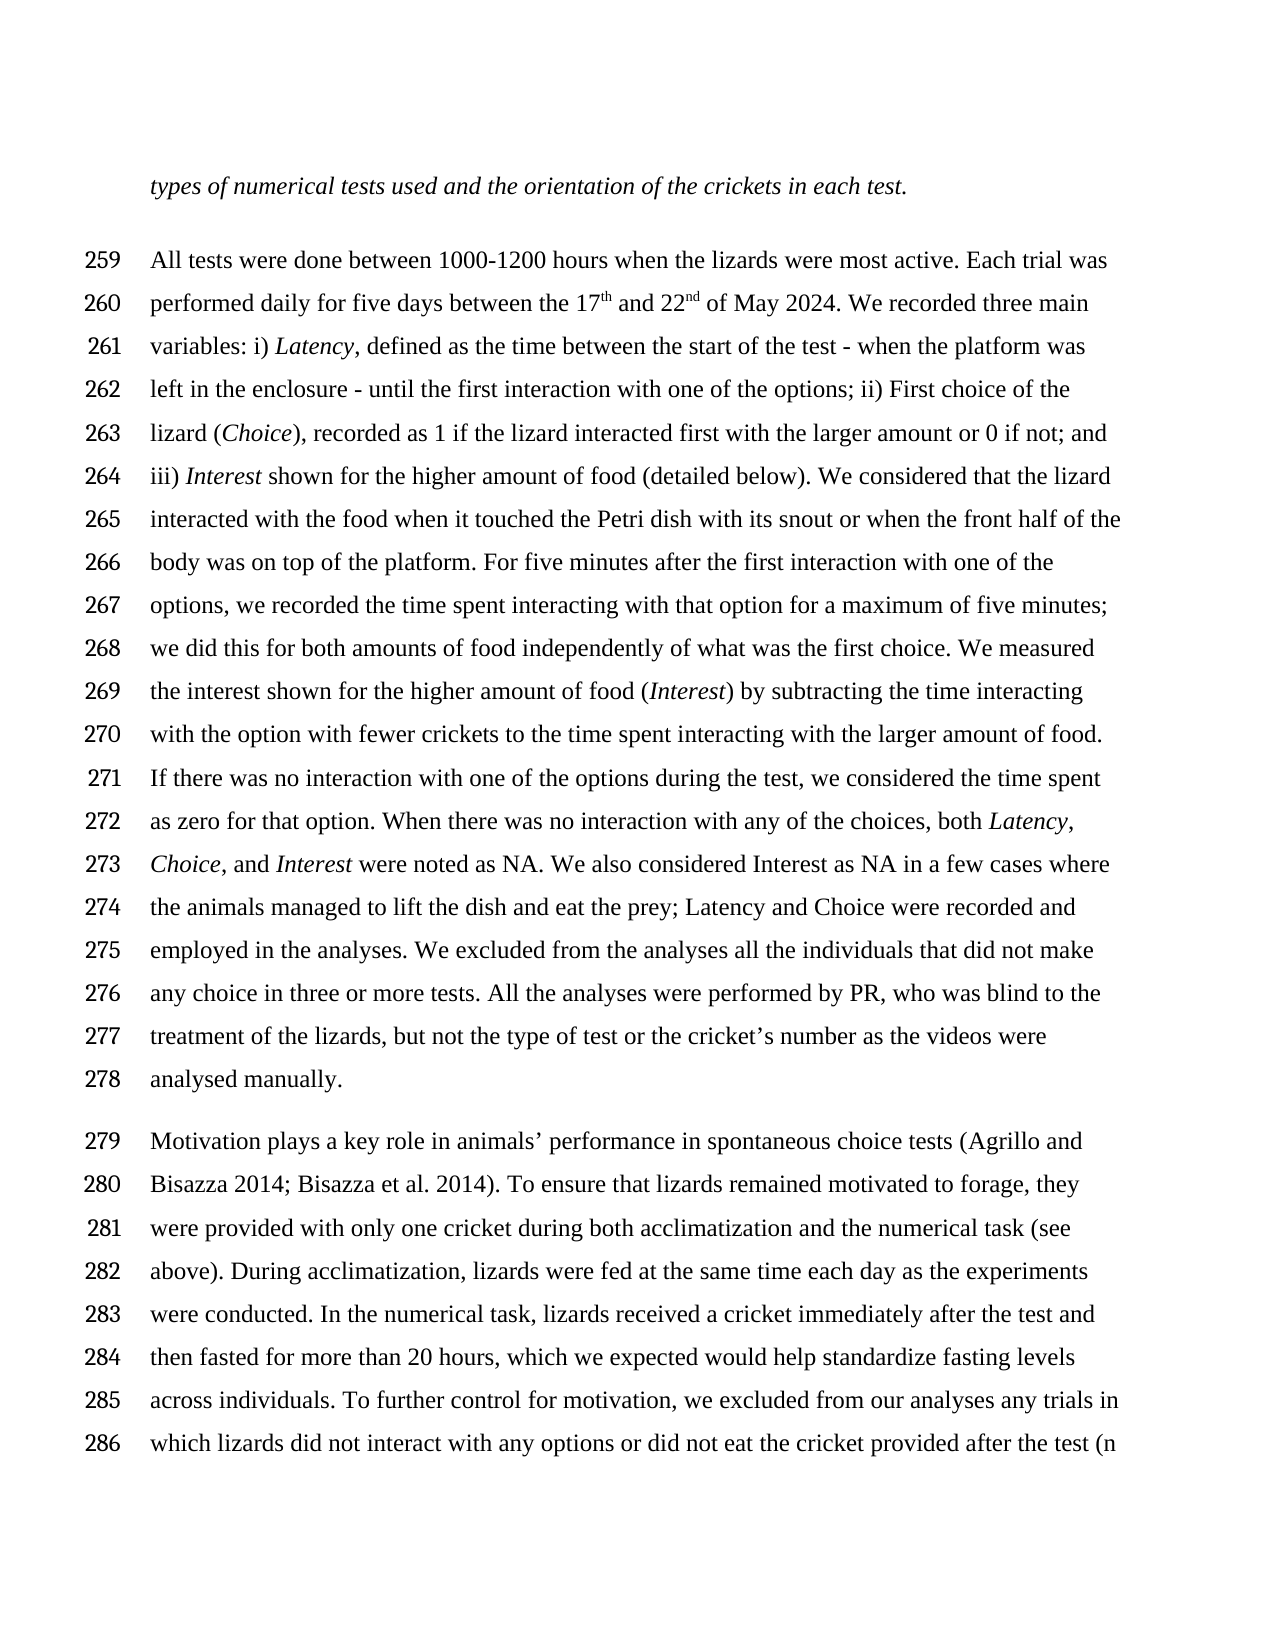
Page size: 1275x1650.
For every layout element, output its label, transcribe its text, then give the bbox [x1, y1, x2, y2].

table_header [139, 150, 1114, 226]
text All tests were done between 1000-1200 hours when the lizards were most active. Each trial was performed daily for five days between the 17th and 22nd of May 2024. We recorded three main variables: i) Latency, defined as the time between the start of the test - when the platform was left in the enclosure - until the first interaction with one of the options; ii) First choice of the lizard (Choice), recorded as 1 if the lizard interacted first with the larger amount or 0 if not; and iii) Interest shown for the higher amount of food (detailed below). We considered that the lizard interacted with the food when it touched the Petri dish with its snout or when the front half of the body was on top of the platform. For five minutes after the first interaction with one of the options, we recorded the time spent interacting with that option for a maximum of five minutes; we did this for both amounts of food independently of what was the first choice. We measured the interest shown for the higher amount of food (Interest) by subtracting the time interacting with the option with fewer crickets to the time spent interacting with the larger amount of food. If there was no interaction with one of the options during the test, we considered the time spent as zero for that option. When there was no interaction with any of the choices, both Latency, Choice, and Interest were noted as NA. We also considered Interest as NA in a few cases where the animals managed to lift the dish and eat the prey; Latency and Choice were recorded and employed in the analyses. We excluded from the analyses all the individuals that did not make any choice in three or more tests. All the analyses were performed by PR, who was blind to the treatment of the lizards, but not the type of test or the cricket’s number as the videos were analysed manually. [150, 245, 1125, 1093]
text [150, 1126, 1125, 1457]
